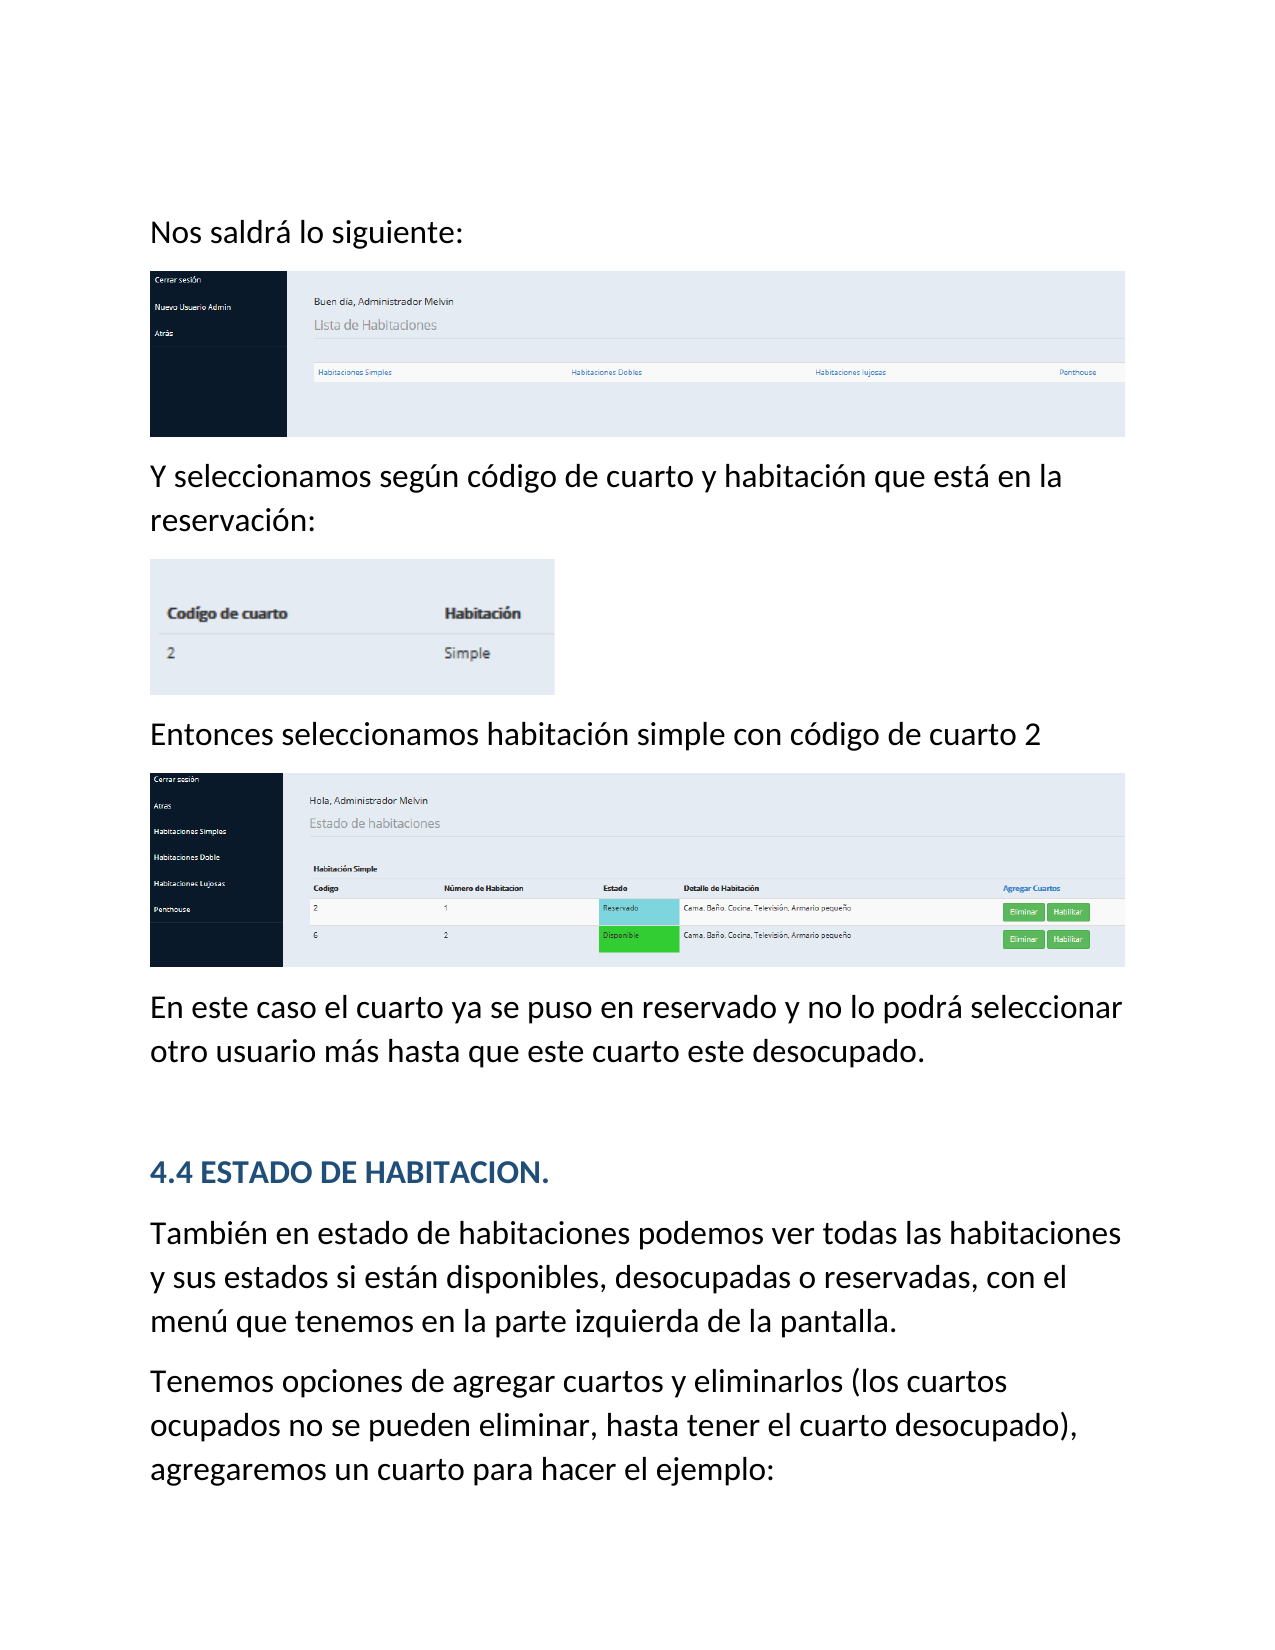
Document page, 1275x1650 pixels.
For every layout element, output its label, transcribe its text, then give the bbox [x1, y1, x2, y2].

text En este caso el cuarto ya se puso en reservado y no lo podrá seleccionar otro usuario más hasta que este cuarto este desocupado. [150, 986, 1125, 1071]
text Entonces seleccionamos habitación simple con código de cuarto 2 [150, 713, 1125, 754]
text Tenemos opciones de agregar cuartos y eliminarlos (los cuartos ocupados no se pueden eliminar, hasta tener el cuarto desocupado), agregaremos un cuarto para hacer el ejemplo: [150, 1360, 1125, 1489]
picture [150, 773, 1125, 967]
picture [150, 271, 1125, 437]
text También en estado de habitaciones podemos ver todas las habitaciones y sus estados si están disponibles, desocupadas o reservadas, con el menú que tenemos en la parte izquierda de la pantalla. [150, 1212, 1125, 1340]
text Y seleccionamos según código de cuarto y habitación que está en la reservación: [150, 455, 1125, 540]
text Nos saldrá lo siguiente: [150, 211, 1125, 251]
picture [150, 559, 555, 695]
text 4.4 ESTADO DE HABITACION. [150, 1151, 1125, 1192]
